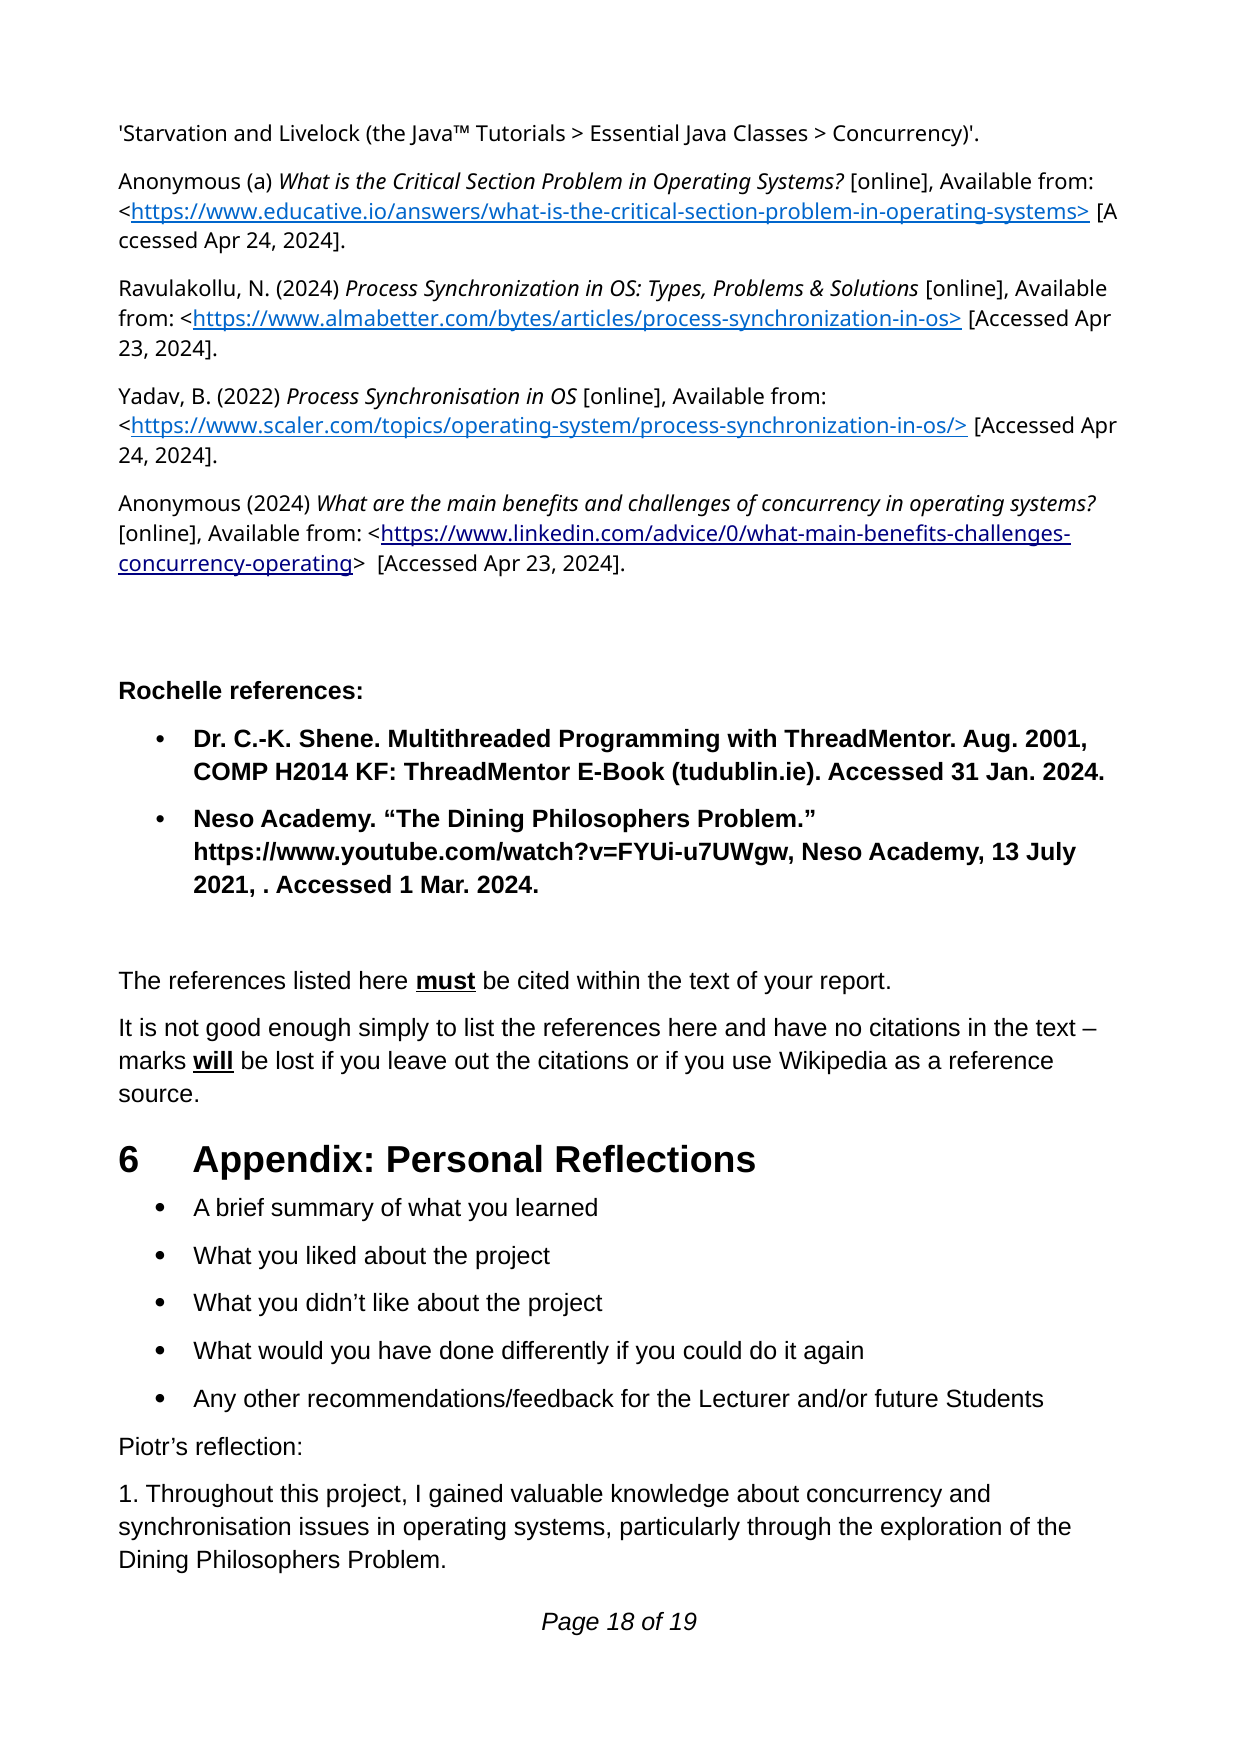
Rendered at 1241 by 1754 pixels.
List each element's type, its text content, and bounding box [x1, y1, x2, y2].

text Rochelle references: [118, 643, 1122, 705]
list A brief summary of what you learned [156, 1193, 1122, 1222]
text It is not good enough simply to list the references here and have no citations in the text – marks will be lost if you leave out the citations or if you use Wikipedia as a reference source. [118, 1013, 1122, 1108]
text Ravulakollu, N. (2024) Process Synchronization in OS: Types, Problems & Solutions [online], Available from: <https://www.almabetter.com/bytes/articles/process-synchronization-in-os> [Accessed Apr 23, 2024]. [118, 273, 1122, 363]
list Any other recommendations/feedback for the Lecturer and/or future Students [156, 1384, 1122, 1413]
text The references listed here must be cited within the text of your report. [118, 966, 1122, 994]
text Anonymous (a) What is the Critical Section Problem in Operating Systems? [online], Available from: <https://www.educative.io/answers/what-is-the-critical-section-problem-in-operating-systems> [Accessed Apr 24, 2024]. [118, 166, 1122, 255]
list What you didn’t like about the project [156, 1288, 1122, 1317]
text Piotr’s reflection: [118, 1431, 1122, 1460]
list What you liked about the project [156, 1241, 1122, 1269]
list Dr. C.-K. Shene. Multithreaded Programming with ThreadMentor. Aug. 2001, COMP H2014 KF: ThreadMentor E-Book (tudublin.ie). Accessed 31 Jan. 2024. [156, 724, 1122, 786]
list What would you have done differently if you could do it again [156, 1336, 1122, 1365]
subtitle Appendix: Personal Reflections [118, 1137, 1122, 1180]
list Neso Academy. “The Dining Philosophers Problem.” https://www.youtube.com/watch?v=FYUi-u7UWgw, Neso Academy, 13 July 2021, . Accessed 1 Mar. 2024. [156, 804, 1122, 899]
text Yadav, B. (2022) Process Synchronisation in OS [online], Available from: <https://www.scaler.com/topics/operating-system/process-synchronization-in-os/> [Accessed Apr 24, 2024]. [118, 381, 1122, 470]
text 1. Throughout this project, I gained valuable knowledge about concurrency and synchronisation issues in operating systems, particularly through the exploration of the Dining Philosophers Problem. [118, 1479, 1122, 1574]
text Anonymous (2024) What are the main benefits and challenges of concurrency in operating systems? [online], Available from: <https://www.linkedin.com/advice/0/what-main-benefits-challenges-concurrency-operating> [Accessed Apr 23, 2024]. [118, 488, 1122, 577]
text 'Starvation and Livelock (the Java™ Tutorials > Essential Java Classes > Concurrency)'. [118, 118, 1122, 148]
